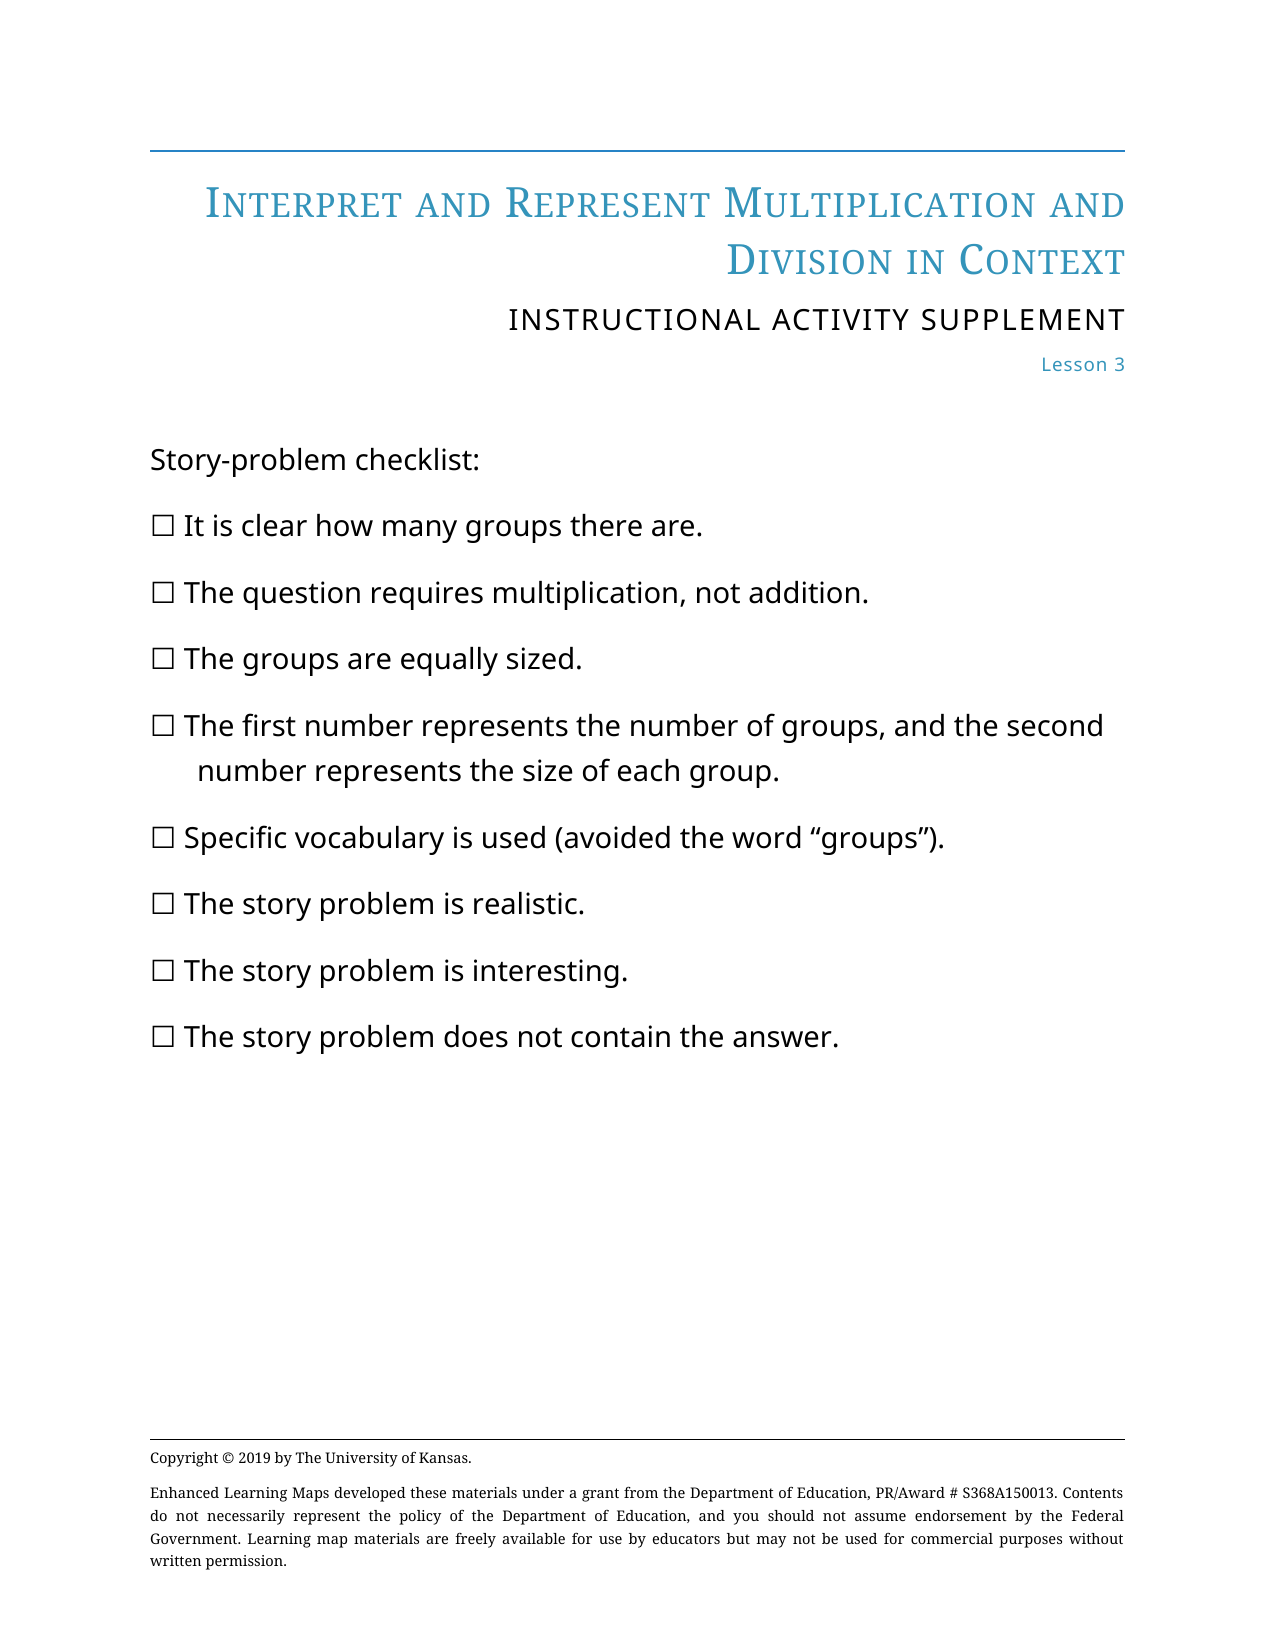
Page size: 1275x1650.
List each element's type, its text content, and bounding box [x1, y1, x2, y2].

subtitle Lesson 3 [150, 351, 1125, 377]
text Story-problem checklist: [150, 439, 1125, 479]
title INSTRUCTIONAL ACTIVITY SUPPLEMENT [150, 276, 1125, 339]
text ☐ The question requires multiplication, not addition. [150, 572, 1125, 612]
text ☐ The story problem is interesting. [150, 950, 1125, 990]
text ☐ The story problem is realistic. [150, 883, 1125, 923]
text ☐ It is clear how many groups there are. [150, 506, 1125, 545]
text ☐ The groups are equally sized. [150, 638, 1125, 678]
text ☐ Specific vocabulary is used (avoided the word “groups”). [150, 817, 1125, 857]
text ☐ The first number represents the number of groups, and the second number represents the size of each group. [150, 705, 1125, 790]
title Interpret and Represent Multiplication and Division in Context [150, 152, 1125, 276]
text ☐ The story problem does not contain the answer. [150, 1016, 1125, 1056]
